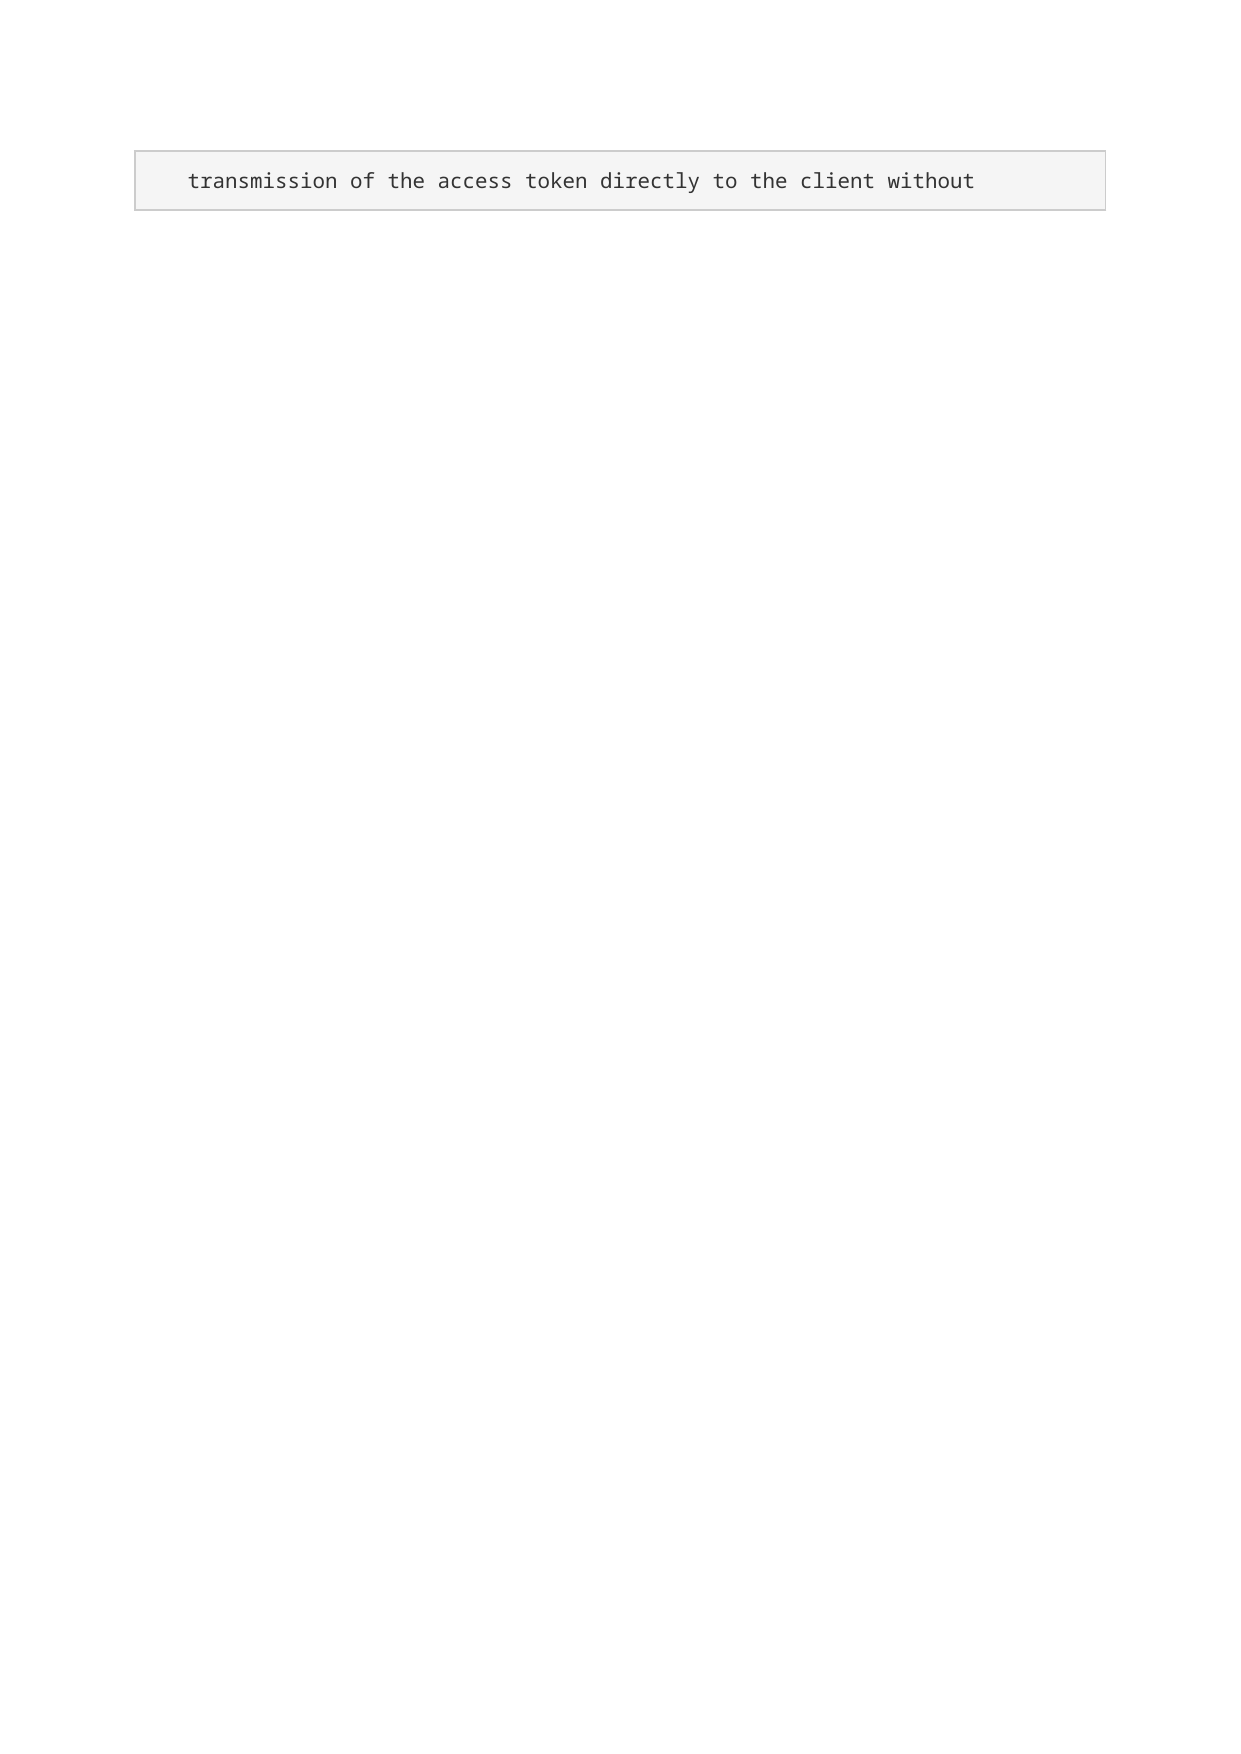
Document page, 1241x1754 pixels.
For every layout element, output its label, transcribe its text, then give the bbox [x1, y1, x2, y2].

text transmission of the access token directly to the client without [136, 152, 1105, 209]
